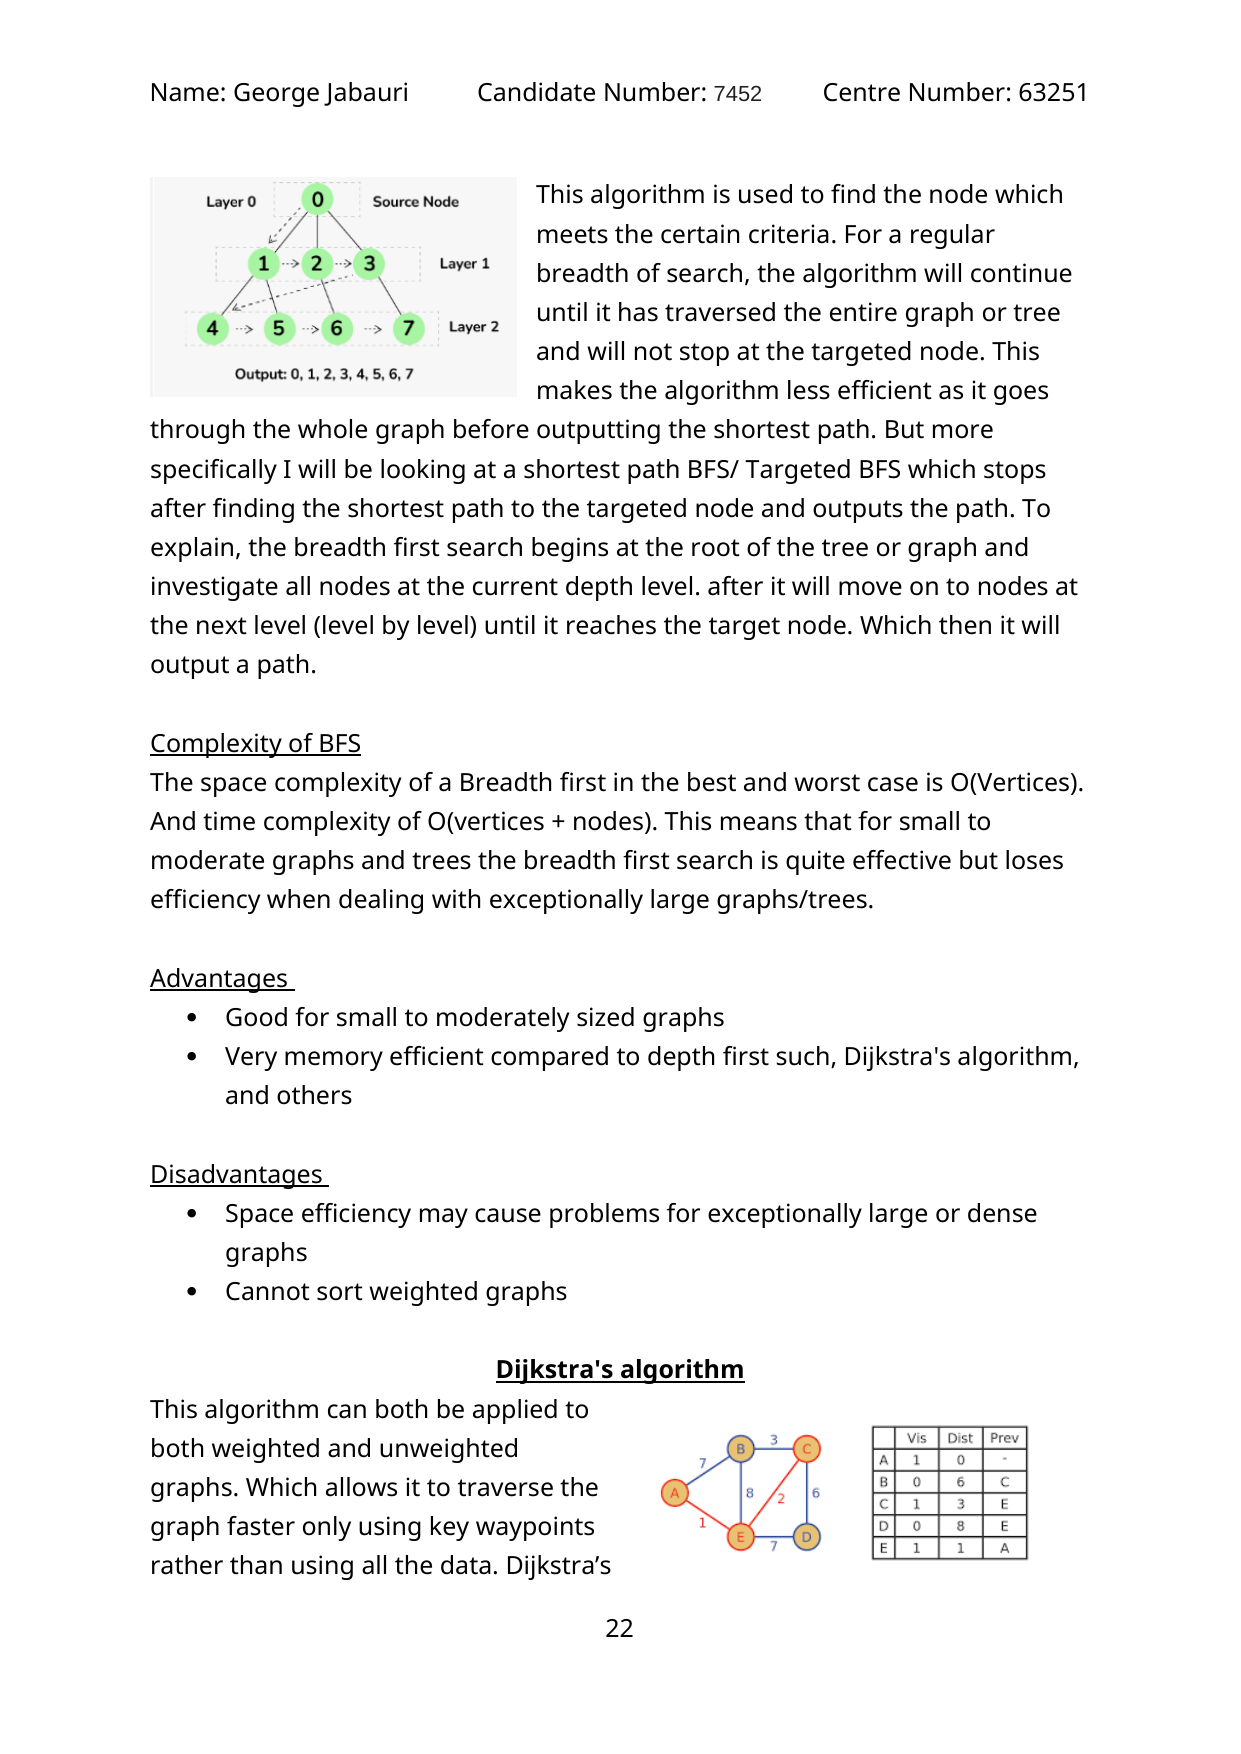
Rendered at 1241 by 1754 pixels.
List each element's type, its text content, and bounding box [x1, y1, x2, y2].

text This algorithm is used to find the node which meets the certain criteria. For a regular breadth of search, the algorithm will continue until it has traversed the entire graph or tree and will not stop at the targeted node. This makes the algorithm less efficient as it goes through the whole graph before outputting the shortest path. But more specifically I will be looking at a shortest path BFS/ Targeted BFS which stops after finding the shortest path to the targeted node and outputs the path. To explain, the breadth first search begins at the root of the tree or graph and investigate all nodes at the current depth level. after it will move on to nodes at the next level (level by level) until it reaches the target node. Which then it will output a path. [150, 177, 1090, 681]
picture [150, 177, 517, 397]
text Dijkstra's algorithm [150, 1352, 1090, 1386]
picture [631, 1405, 1049, 1581]
text Disadvantages [150, 1156, 1090, 1190]
list Very memory efficient compared to depth first such, Dijkstra's algorithm, and others [187, 1039, 1090, 1112]
list Space efficiency may cause problems for exceptionally large or dense graphs [187, 1196, 1090, 1269]
text Complexity of BFS [150, 726, 1090, 759]
list Cannot sort weighted graphs [187, 1274, 1090, 1308]
text The space complexity of a Breadth first in the best and worst case is O(Vertices). And time complexity of O(vertices + nodes). This means that for small to moderate graphs and trees the breadth first search is quite effective but loses efficiency when dealing with exceptionally large graphs/trees. [150, 765, 1090, 916]
list Good for small to moderately sized graphs [187, 1000, 1090, 1034]
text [150, 1391, 1090, 1582]
text Advantages [150, 961, 1090, 994]
